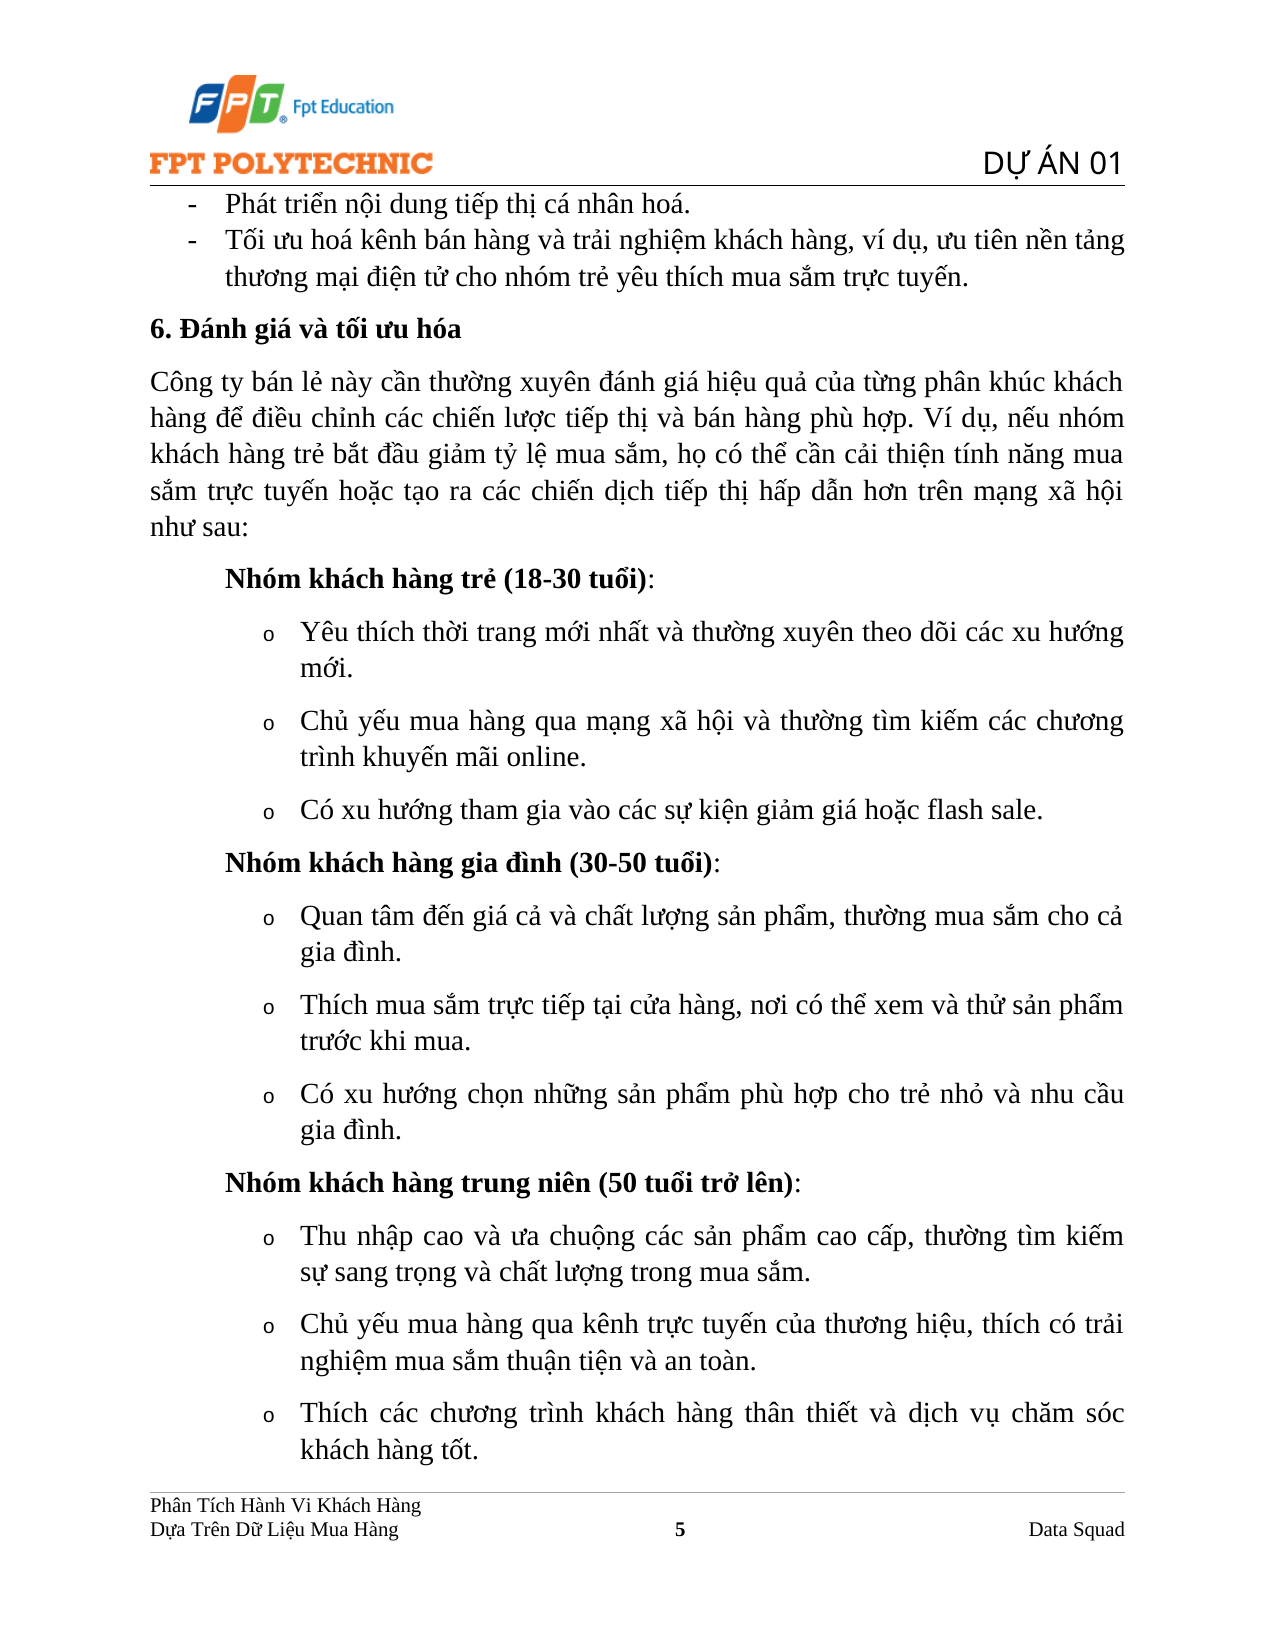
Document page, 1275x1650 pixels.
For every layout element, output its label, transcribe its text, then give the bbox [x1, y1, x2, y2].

list Chủ yếu mua hàng qua kênh trực tuyến của thương hiệu, thích có trải nghiệm mua sắm thuận tiện và an toàn. [262, 1307, 1125, 1376]
list Có xu hướng chọn những sản phẩm phù hợp cho trẻ nhỏ và nhu cầu gia đình. [262, 1076, 1125, 1146]
text Nhóm khách hàng trẻ (18-30 tuổi): [225, 562, 1125, 595]
text Nhóm khách hàng trung niên (50 tuổi trở lên): [225, 1165, 1125, 1198]
list Chủ yếu mua hàng qua mạng xã hội và thường tìm kiếm các chương trình khuyến mãi online. [262, 703, 1125, 773]
list Thích các chương trình khách hàng thân thiết và dịch vụ chăm sóc khách hàng tốt. [262, 1396, 1125, 1465]
list Thu nhập cao và ưa chuộng các sản phẩm cao cấp, thường tìm kiếm sự sang trọng và chất lượng trong mua sắm. [262, 1218, 1125, 1287]
text Nhóm khách hàng gia đình (30-50 tuổi): [225, 845, 1125, 879]
list Có xu hướng tham gia vào các sự kiện giảm giá hoặc flash sale. [262, 792, 1125, 826]
list Tối ưu hoá kênh bán hàng và trải nghiệm khách hàng, ví dụ, ưu tiên nền tảng thương mại điện tử cho nhóm trẻ yêu thích mua sắm trực tuyến. [187, 222, 1125, 292]
list Yêu thích thời trang mới nhất và thường xuyên theo dõi các xu hướng mới. [262, 614, 1125, 684]
list Quan tâm đến giá cả và chất lượng sản phẩm, thường mua sắm cho cả gia đình. [262, 898, 1125, 968]
picture [150, 75, 436, 174]
text 6. Đánh giá và tối ưu hóa [150, 311, 1125, 345]
list Phát triển nội dung tiếp thị cá nhân hoá. [187, 186, 1125, 220]
text Công ty bán lẻ này cần thường xuyên đánh giá hiệu quả của từng phân khúc khách hàng để điều chỉnh các chiến lược tiếp thị và bán hàng phù hợp. Ví dụ, nếu nhóm khách hàng trẻ bắt đầu giảm tỷ lệ mua sắm, họ có thể cần cải thiện tính năng mua sắm trực tuyến hoặc tạo ra các chiến dịch tiếp thị hấp dẫn hơn trên mạng xã hội như sau: [150, 364, 1125, 542]
list Thích mua sắm trực tiếp tại cửa hàng, nơi có thể xem và thử sản phẩm trước khi mua. [262, 987, 1125, 1057]
